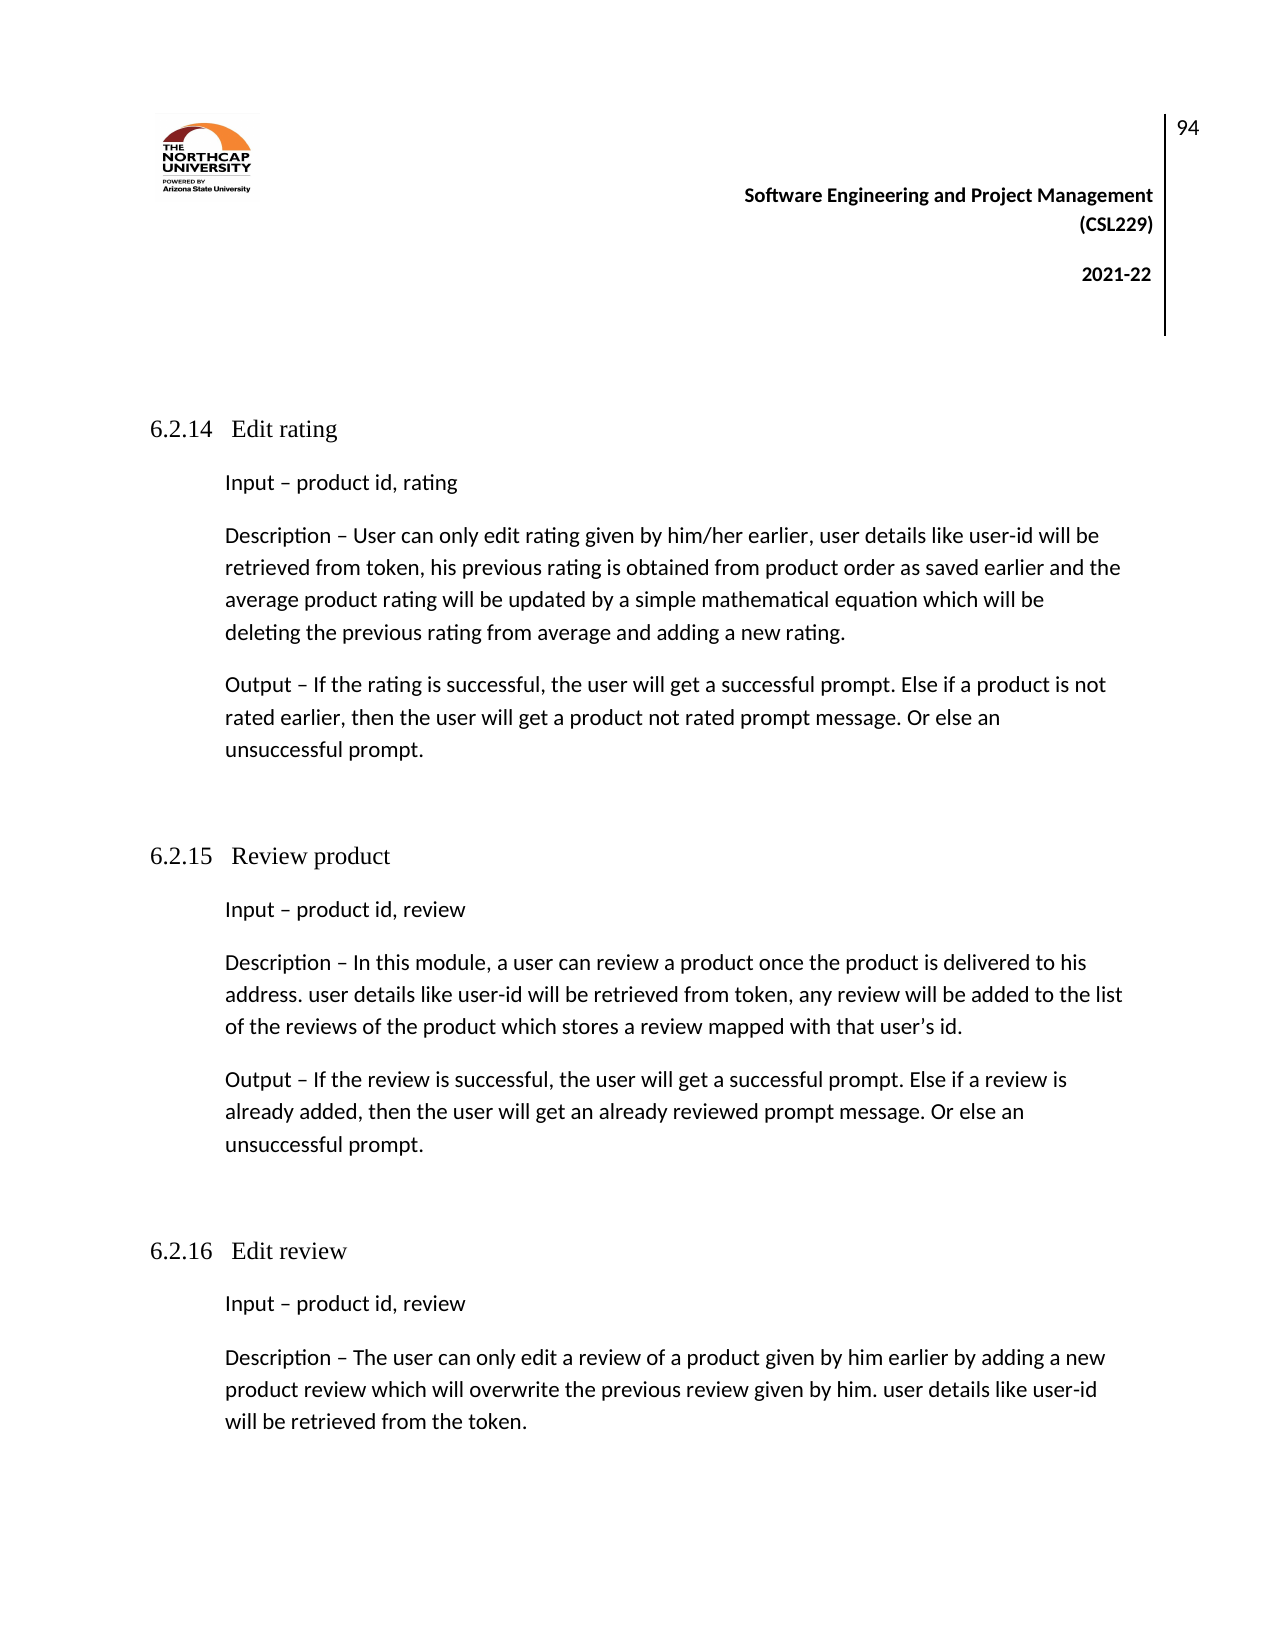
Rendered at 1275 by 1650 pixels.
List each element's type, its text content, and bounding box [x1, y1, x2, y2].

picture [155, 113, 260, 202]
text 6.2.14 Edit rating [150, 414, 1125, 443]
text Input – product id, review [225, 1289, 1125, 1318]
text Description – The user can only edit a review of a product given by him earlier by adding a new product review which will overwrite the previous review given by him. user details like user-id will be retrieved from the token. [225, 1343, 1125, 1435]
text 6.2.16 Edit review [150, 1236, 1125, 1264]
text Input – product id, rating [225, 468, 1125, 496]
text Description – In this module, a user can review a product once the product is delivered to his address. user details like user-id will be retrieved from token, any review will be added to the list of the reviews of the product which stores a review mapped with that user’s id. [225, 948, 1125, 1040]
text Input – product id, review [225, 895, 1125, 923]
text Output – If the rating is successful, the user will get a successful prompt. Else if a product is not rated earlier, then the user will get a product not rated prompt message. Or else an unsuccessful prompt. [225, 671, 1125, 763]
text Output – If the review is successful, the user will get a successful prompt. Else if a review is already added, then the user will get an already reviewed prompt message. Or else an unsuccessful prompt. [225, 1065, 1125, 1158]
text Description – User can only edit rating given by him/her earlier, user details like user-id will be retrieved from token, his previous rating is obtained from product order as saved earlier and the average product rating will be updated by a simple mathematical equation which will be deleting the previous rating from average and adding a new rating. [225, 521, 1125, 646]
text 6.2.15 Review product [150, 841, 1125, 870]
